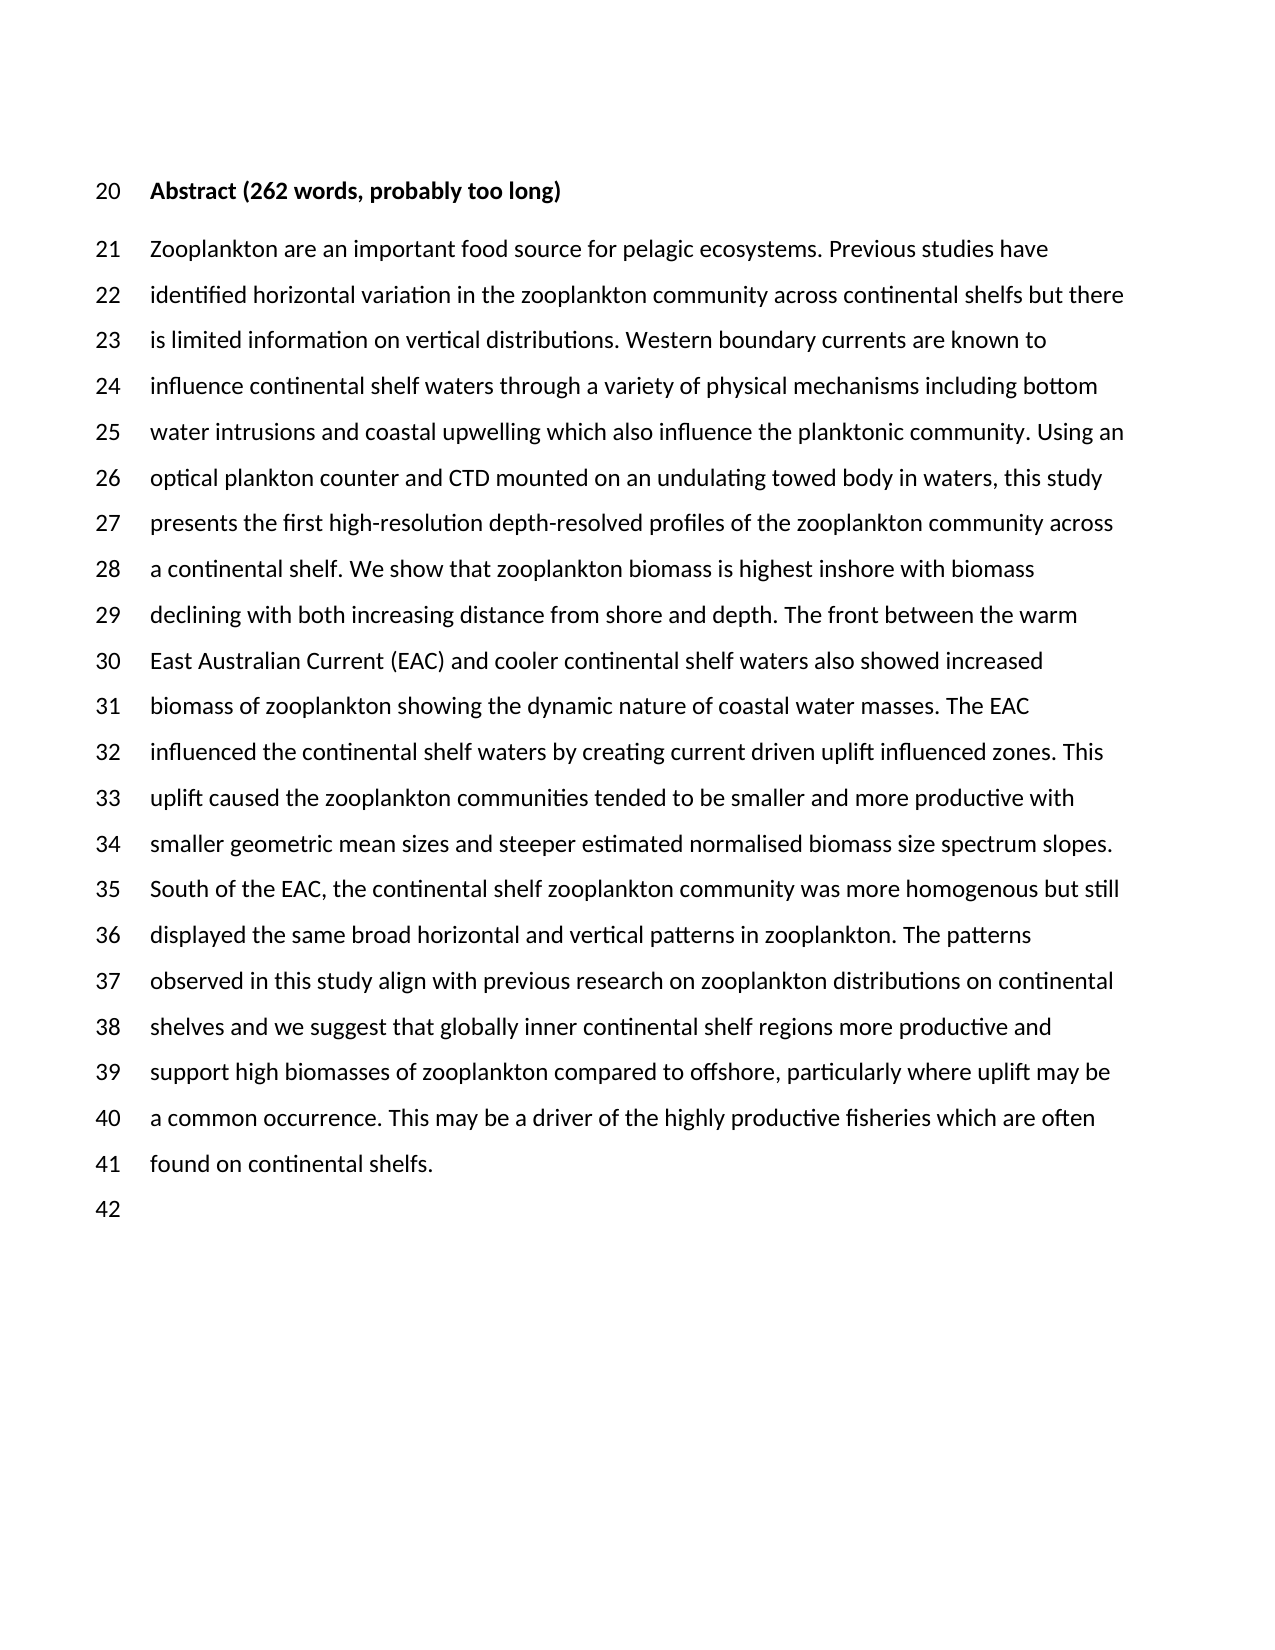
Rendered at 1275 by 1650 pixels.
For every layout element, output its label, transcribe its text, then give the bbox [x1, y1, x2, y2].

text Zooplankton are an important food source for pelagic ecosystems. Previous studies have identified horizontal variation in the zooplankton community across continental shelfs but there is limited information on vertical distributions. Western boundary currents are known to influence continental shelf waters through a variety of physical mechanisms including bottom water intrusions and coastal upwelling which also influence the planktonic community. Using an optical plankton counter and CTD mounted on an undulating towed body in waters, this study presents the first high-resolution depth-resolved profiles of the zooplankton community across a continental shelf. We show that zooplankton biomass is highest inshore with biomass declining with both increasing distance from shore and depth. The front between the warm East Australian Current (EAC) and cooler continental shelf waters also showed increased biomass of zooplankton showing the dynamic nature of coastal water masses. The EAC influenced the continental shelf waters by creating current driven uplift influenced zones. This uplift caused the zooplankton communities tended to be smaller and more productive with smaller geometric mean sizes and steeper estimated normalised biomass size spectrum slopes. South of the EAC, the continental shelf zooplankton community was more homogenous but still displayed the same broad horizontal and vertical patterns in zooplankton. The patterns observed in this study align with previous research on zooplankton distributions on continental shelves and we suggest that globally inner continental shelf regions more productive and support high biomasses of zooplankton compared to offshore, particularly where uplift may be a common occurrence. This may be a driver of the highly productive fisheries which are often found on continental shelfs. [150, 233, 1125, 1178]
subtitle Abstract (262 words, probably too long) [150, 175, 1125, 206]
